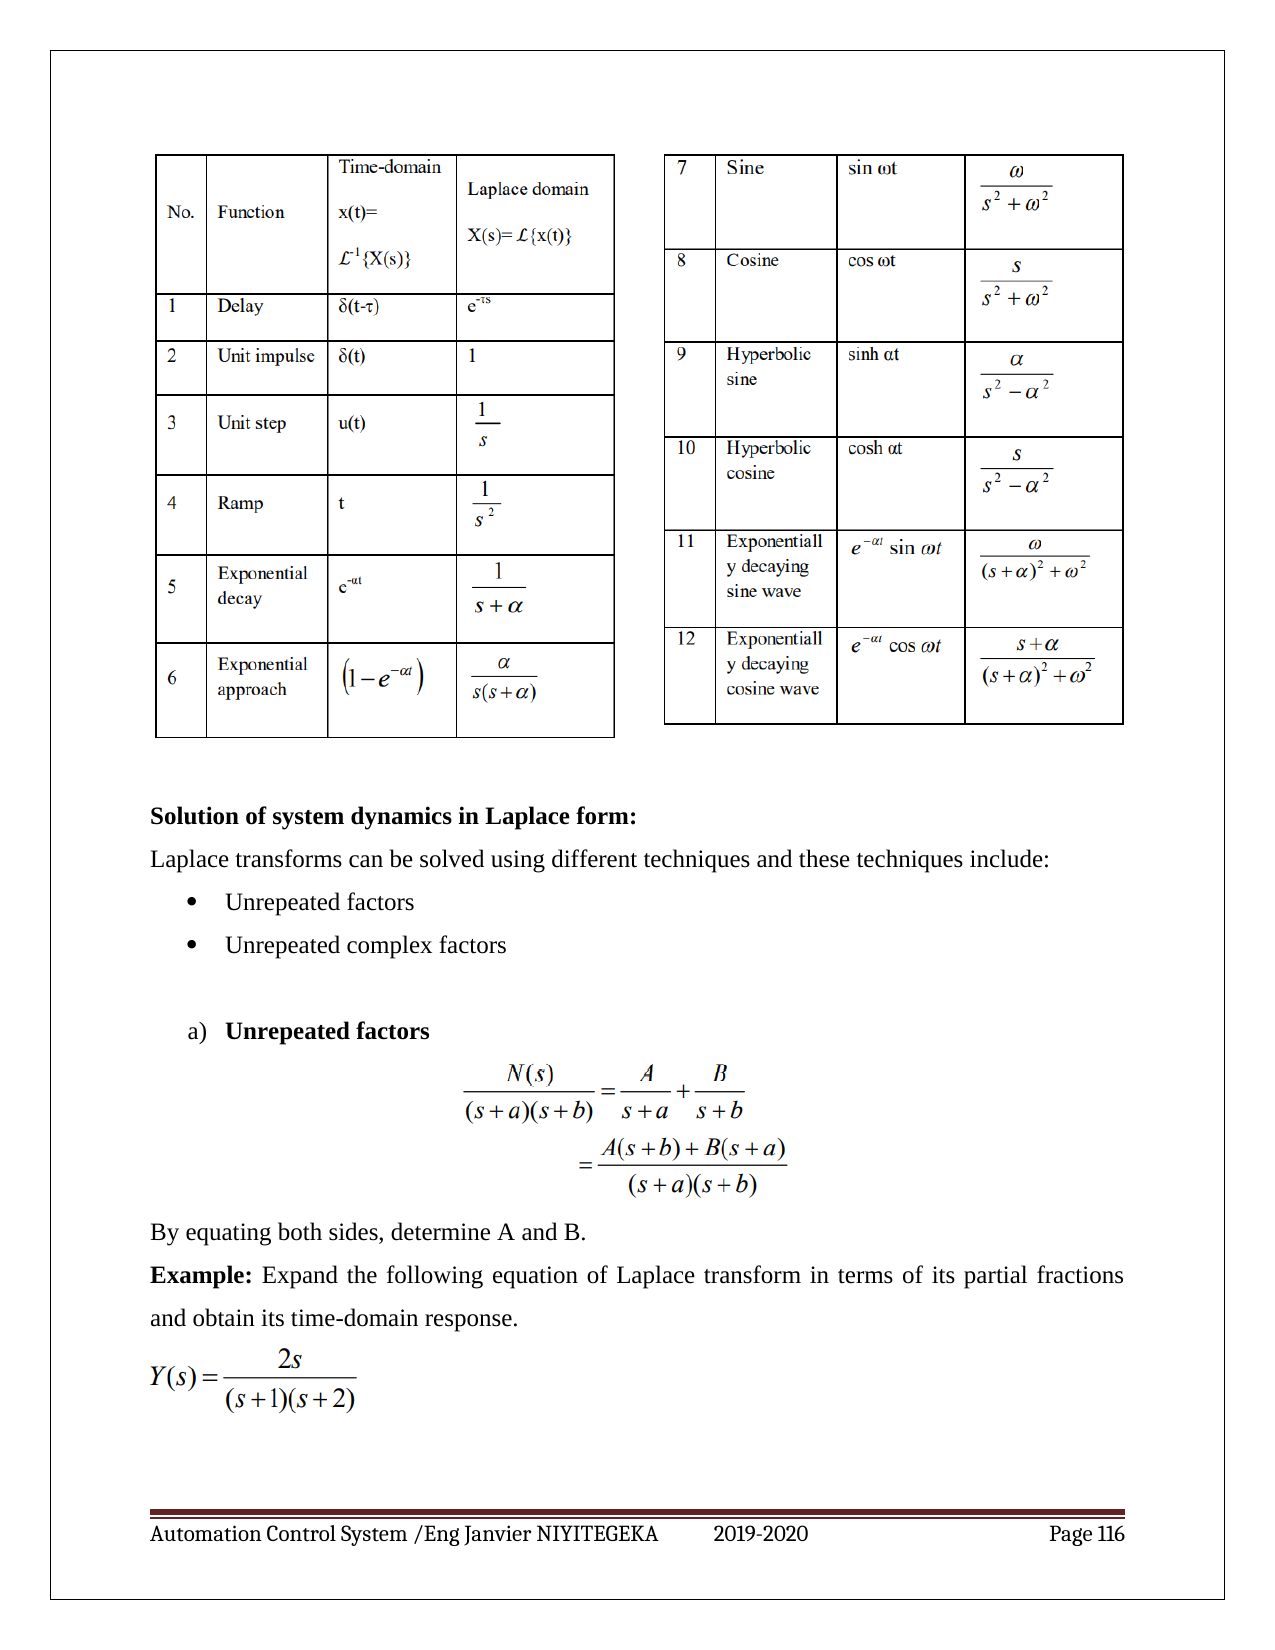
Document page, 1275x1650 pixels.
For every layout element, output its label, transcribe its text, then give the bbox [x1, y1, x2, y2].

text By equating both sides, determine A and B. [150, 1217, 1125, 1245]
text Solution of system dynamics in Laplace form: [150, 801, 1125, 829]
text Laplace transforms can be solved using different techniques and these techniques include: [150, 844, 1125, 873]
picture [150, 150, 1125, 744]
text Example: Expand the following equation of Laplace transform in terms of its partial fractions and obtain its time-domain response. [150, 1260, 1125, 1332]
picture [450, 1059, 792, 1203]
picture [150, 1346, 362, 1416]
list Unrepeated factors [187, 1016, 1125, 1045]
list Unrepeated factors [187, 887, 1125, 916]
list Unrepeated complex factors [187, 930, 1125, 959]
